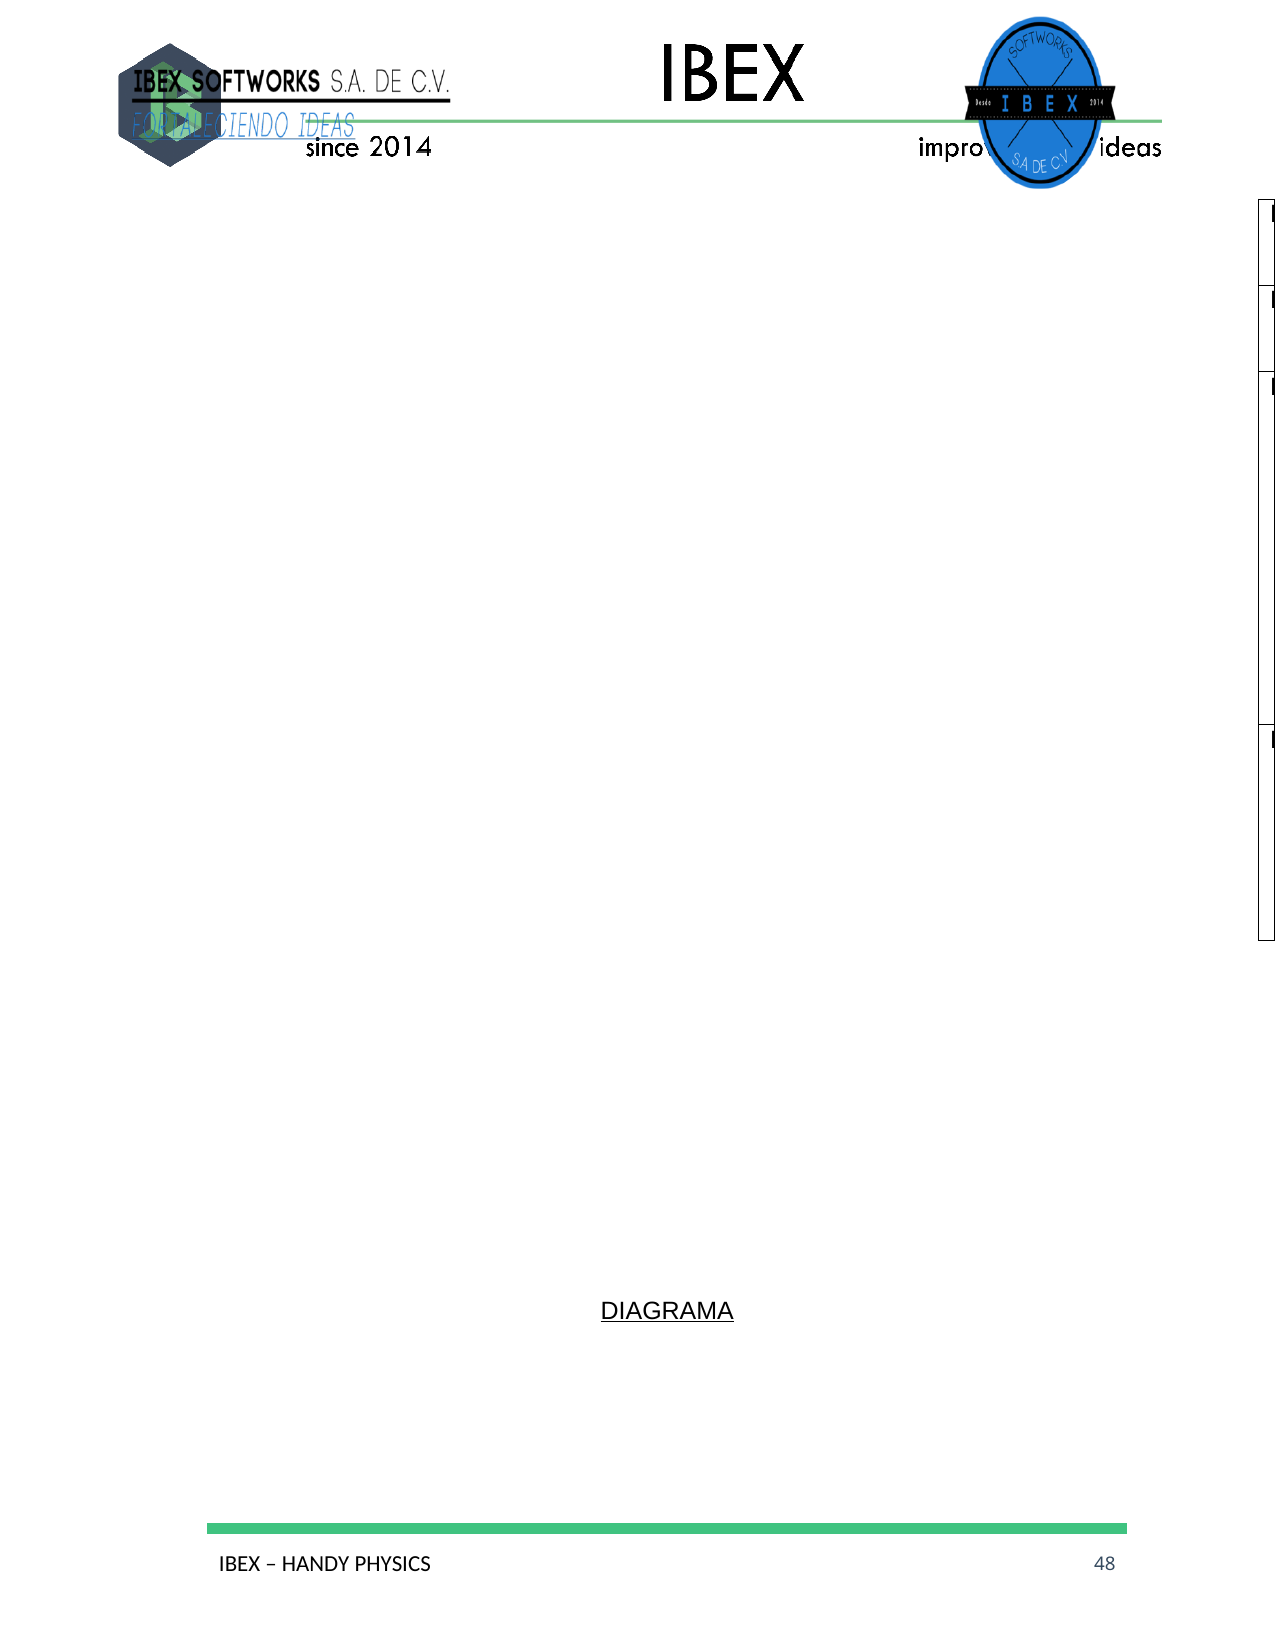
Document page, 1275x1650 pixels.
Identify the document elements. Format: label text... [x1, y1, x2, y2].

table_cell Postcondicion [1259, 725, 1274, 939]
table_cell Flujo [1259, 372, 1274, 724]
table_cell Descripción [1259, 200, 1274, 284]
text DIAGRAMA [207, 1296, 1127, 1325]
picture [0, 13, 1275, 199]
table_cell Precondición [1259, 286, 1274, 371]
